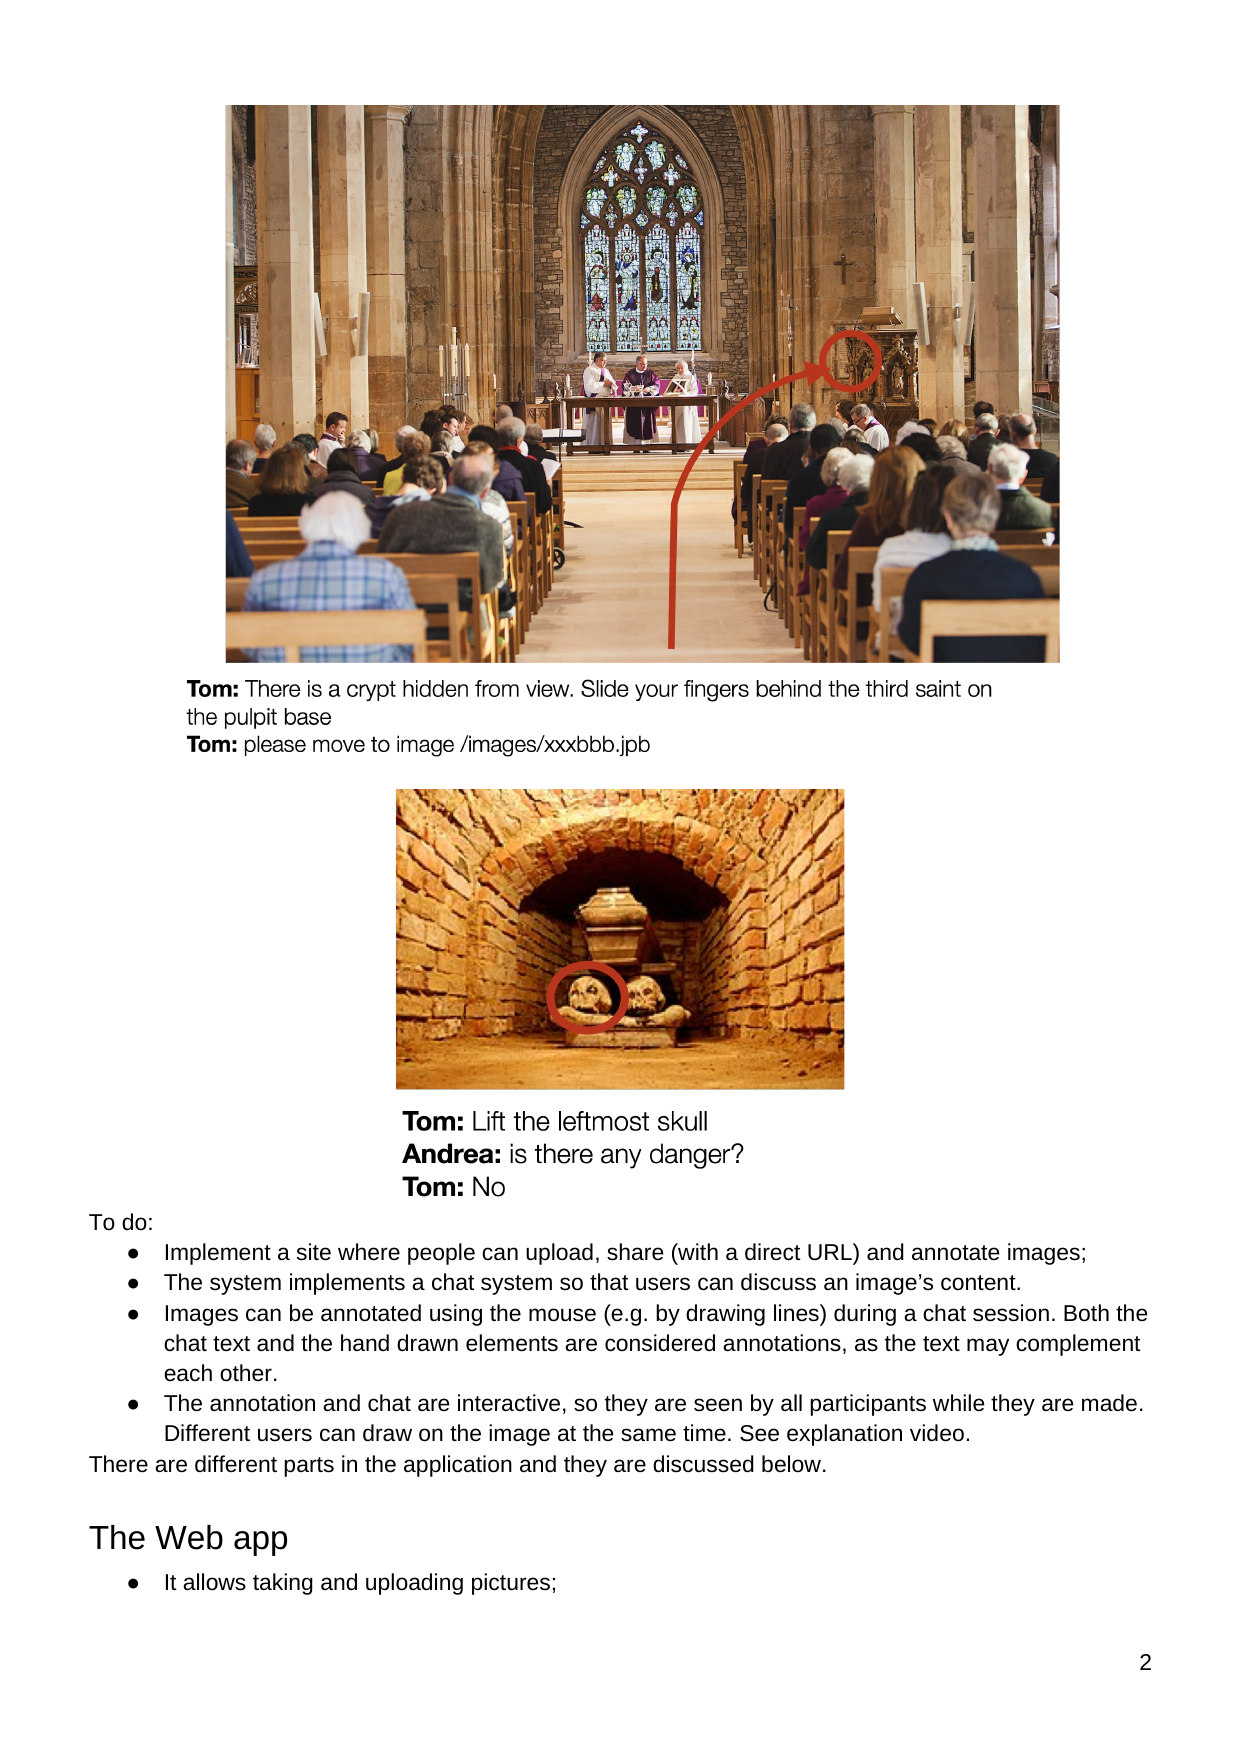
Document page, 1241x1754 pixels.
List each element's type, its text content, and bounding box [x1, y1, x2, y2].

list It allows taking and uploading pictures; [126, 1569, 1152, 1596]
list The annotation and chat are interactive, so they are seen by all participants while they are made. Different users can draw on the image at the same time. See explanation video. [126, 1390, 1152, 1447]
list Implement a site where people can upload, share (with a direct URL) and annotate images; [126, 1239, 1152, 1266]
list Images can be annotated using the mouse (e.g. by drawing lines) during a chat session. Both the chat text and the hand drawn elements are considered annotations, as the text may complement each other. [126, 1299, 1152, 1386]
list The system implements a chat system so that users can discuss an image’s content. [126, 1269, 1152, 1296]
picture [180, 105, 1060, 760]
subtitle The Web app [88, 1518, 1152, 1557]
text There are different parts in the application and they are discussed below. [88, 1451, 1152, 1477]
text To do: [88, 1209, 1152, 1235]
picture [395, 789, 845, 1206]
